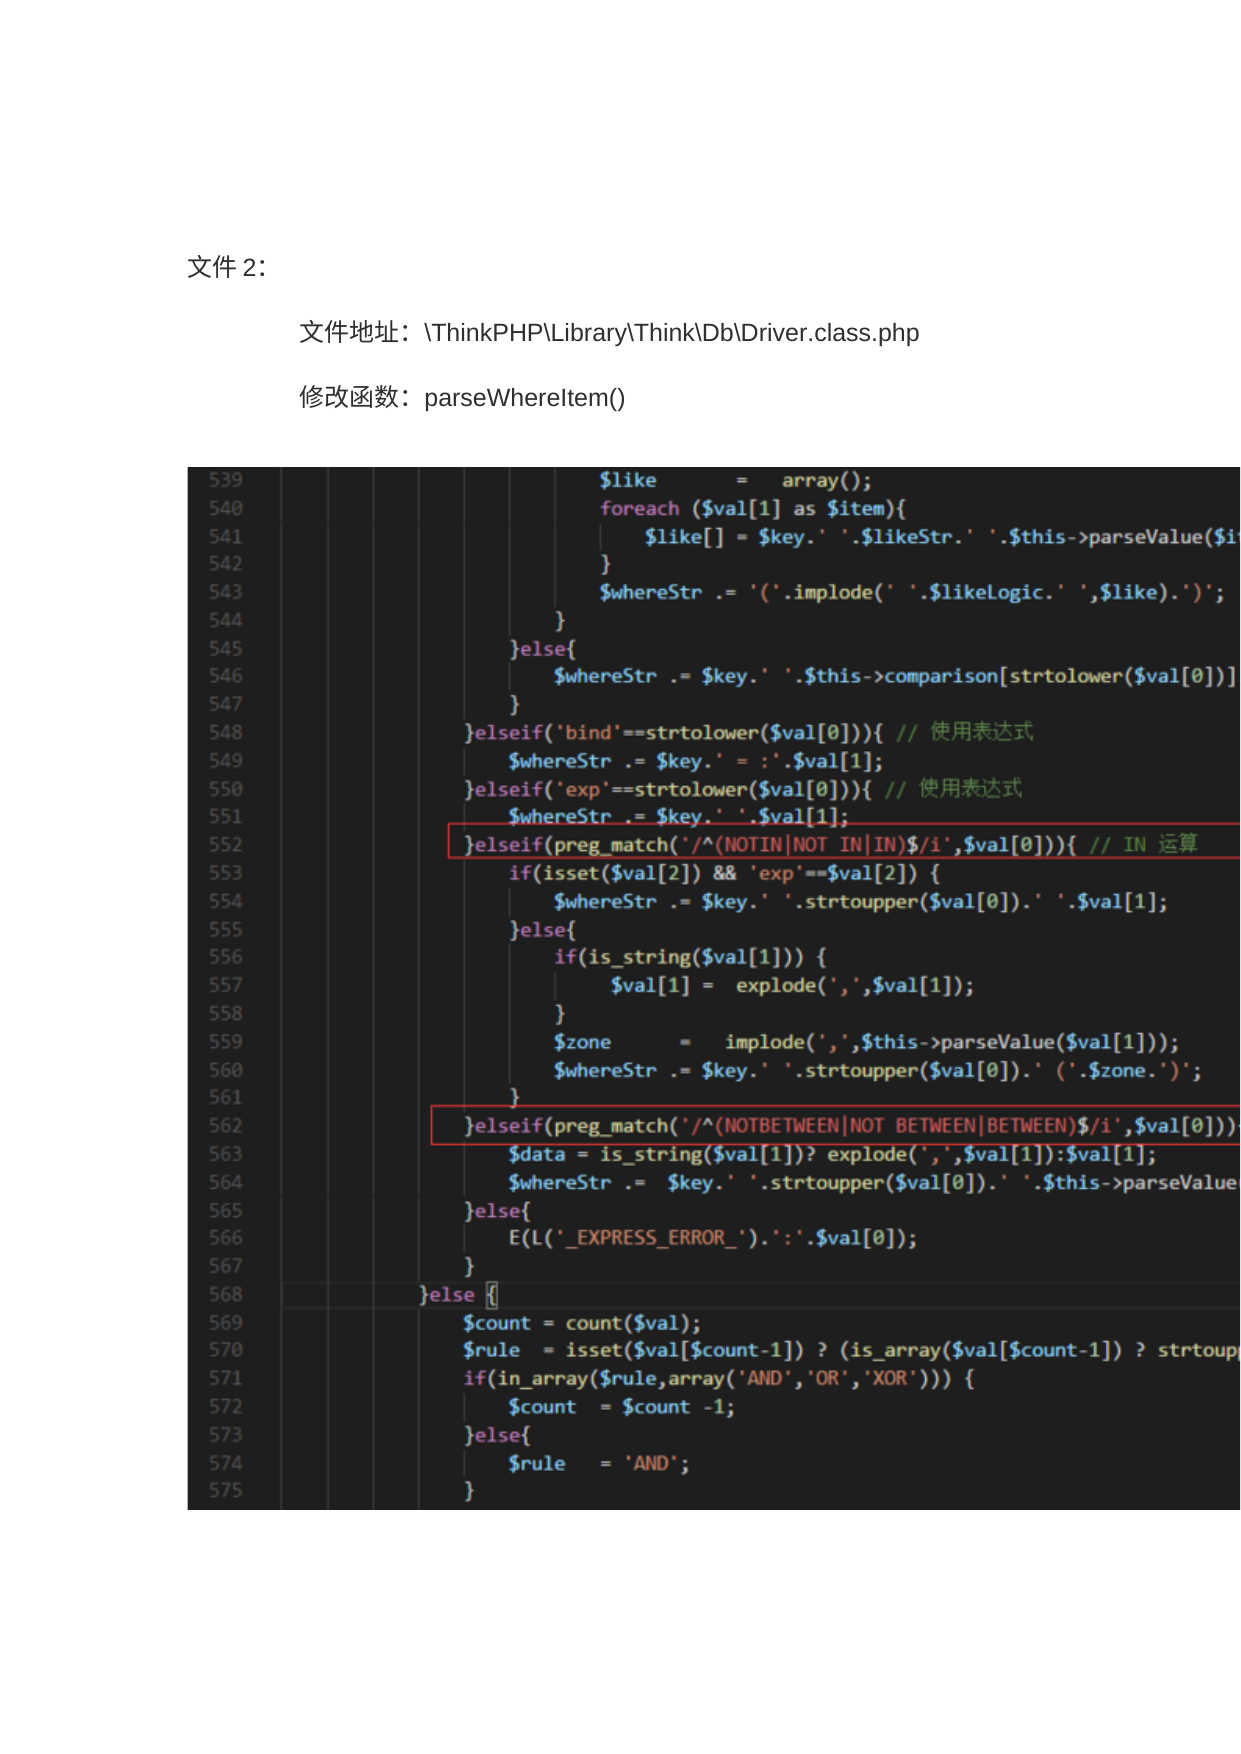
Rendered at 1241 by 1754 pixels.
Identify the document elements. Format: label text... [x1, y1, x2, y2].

text 文件2： 文件地址：\ThinkPHP\Library\Think\Db\Driver.class.php 修改函数：parseWhereItem() [187, 233, 1053, 428]
picture [187, 467, 1241, 1510]
